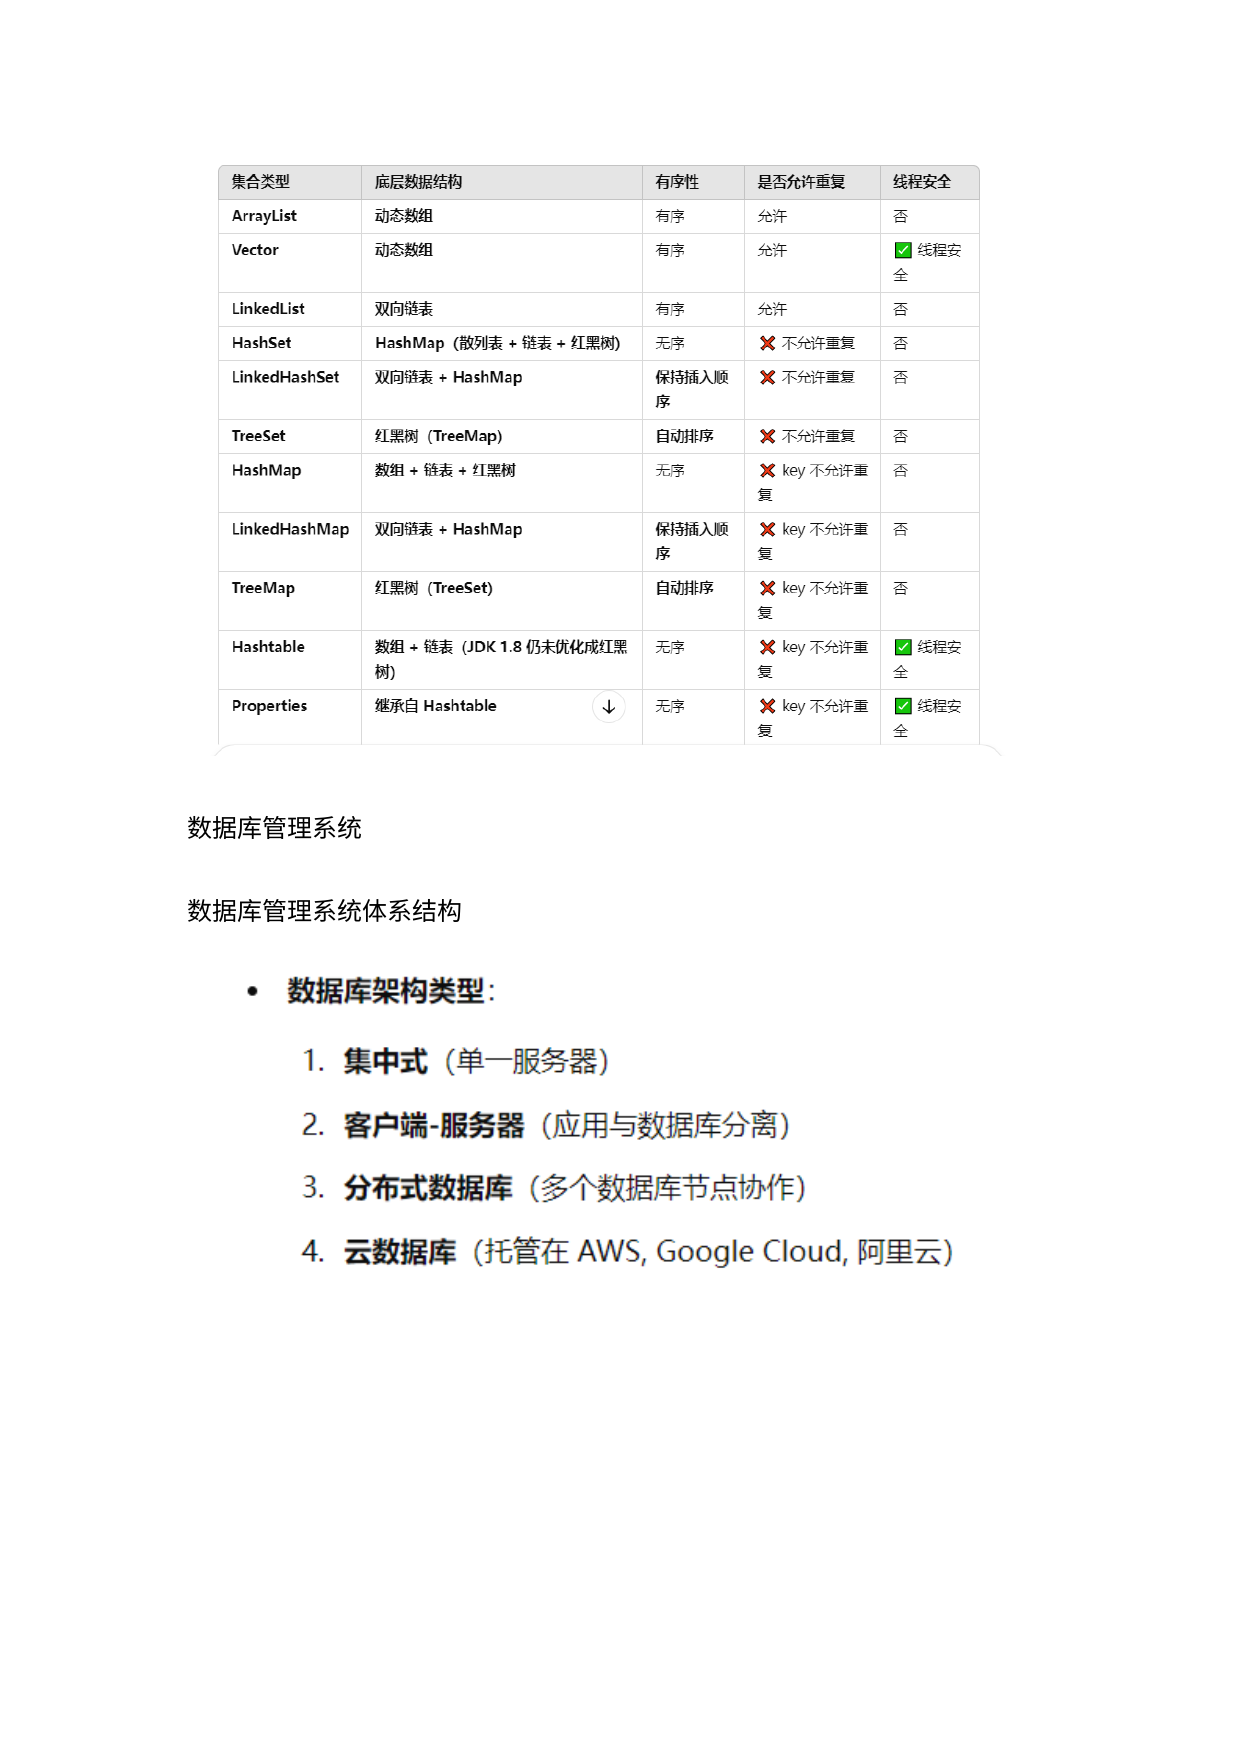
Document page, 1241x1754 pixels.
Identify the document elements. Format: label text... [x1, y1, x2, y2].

picture [187, 960, 1010, 1304]
text 数据库管理系统 [187, 794, 1053, 859]
picture [187, 162, 1053, 756]
text 数据库管理系统体系结构 [187, 877, 1053, 942]
